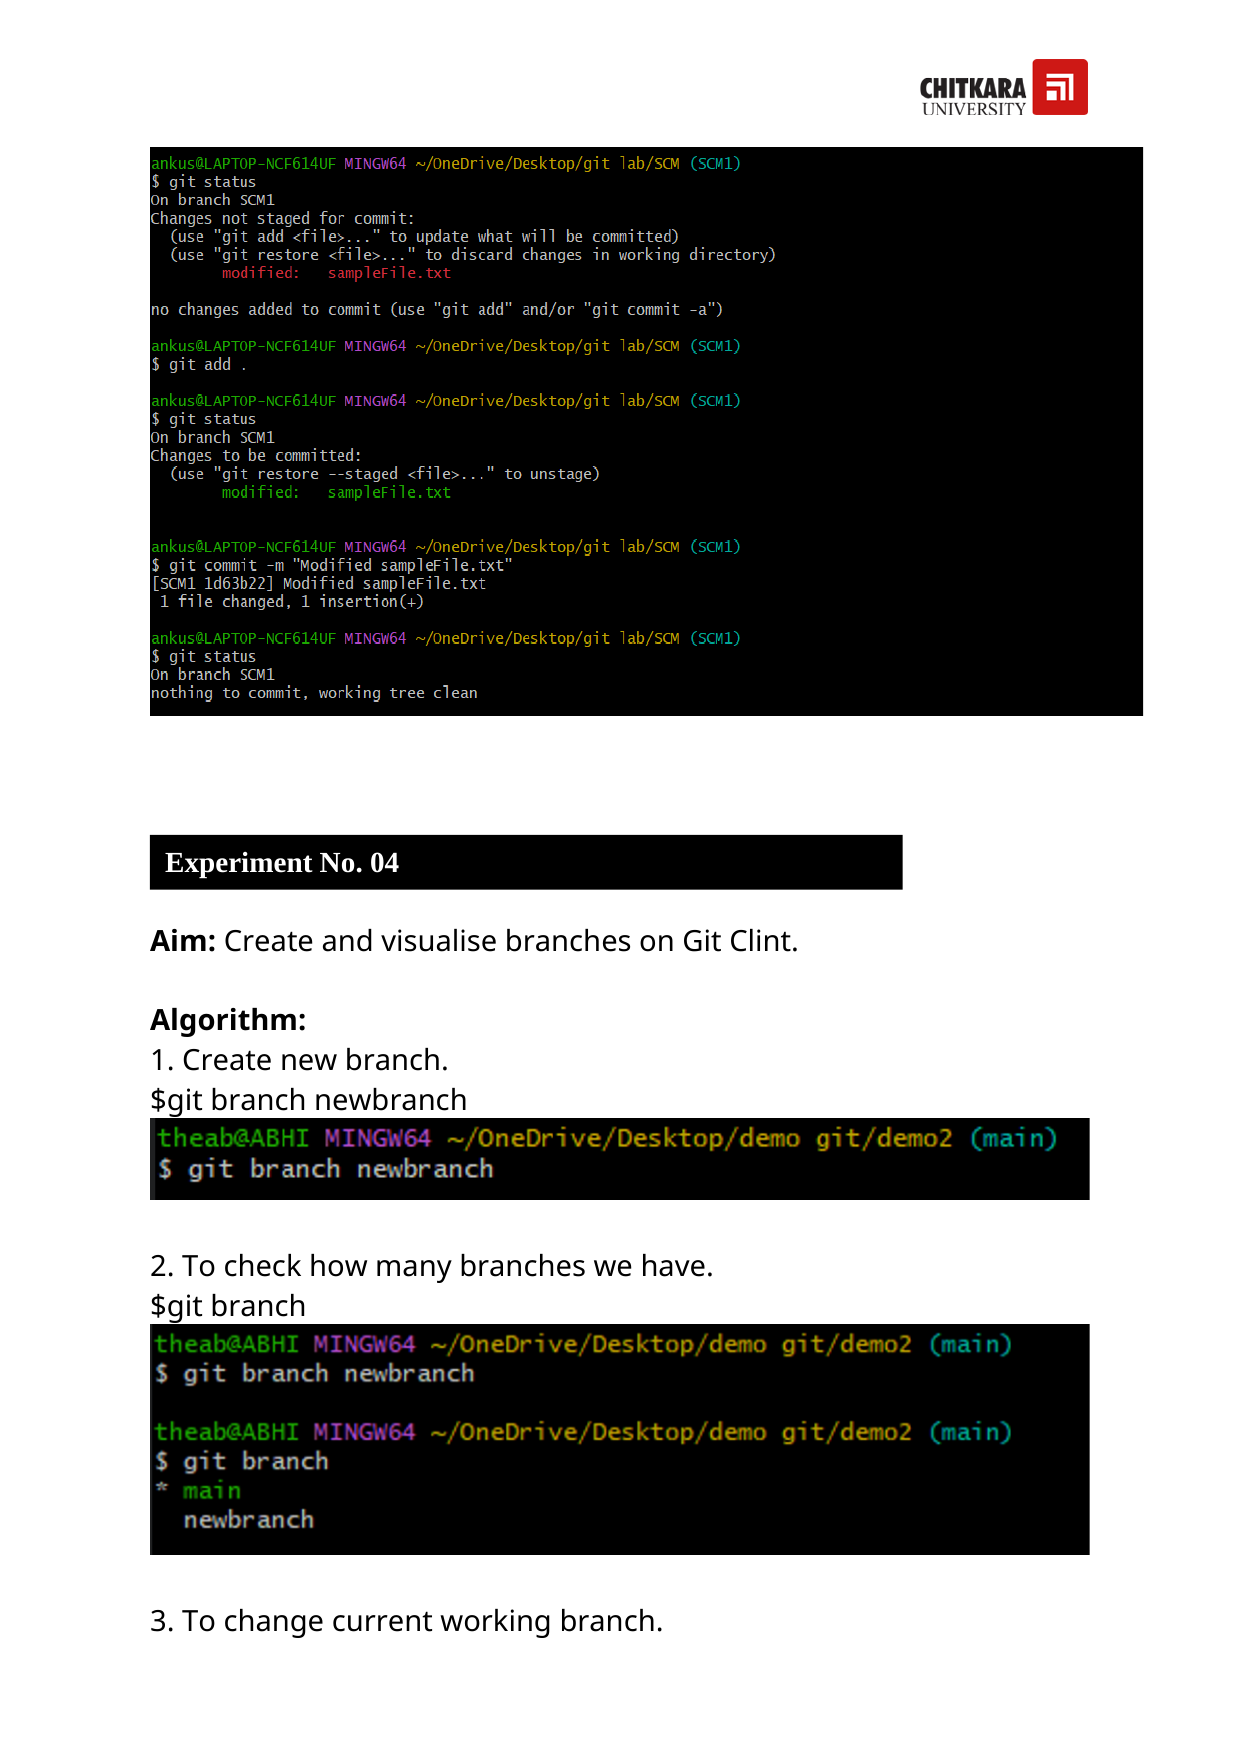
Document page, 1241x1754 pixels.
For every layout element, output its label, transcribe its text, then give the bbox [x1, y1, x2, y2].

picture [920, 59, 1091, 118]
text Algorithm: [150, 999, 1090, 1039]
text 1. Create new branch. [150, 1039, 1090, 1079]
picture [150, 1324, 1090, 1555]
text $git branch newbranch [150, 1079, 1090, 1118]
picture [150, 1118, 1090, 1200]
text Aim: Create and visualise branches on Git Clint. [150, 920, 1090, 960]
picture [150, 147, 1144, 716]
text 3. To change current working branch. [150, 1600, 1090, 1640]
text $git branch [150, 1285, 1090, 1324]
text 2. To check how many branches we have. [150, 1245, 1090, 1285]
